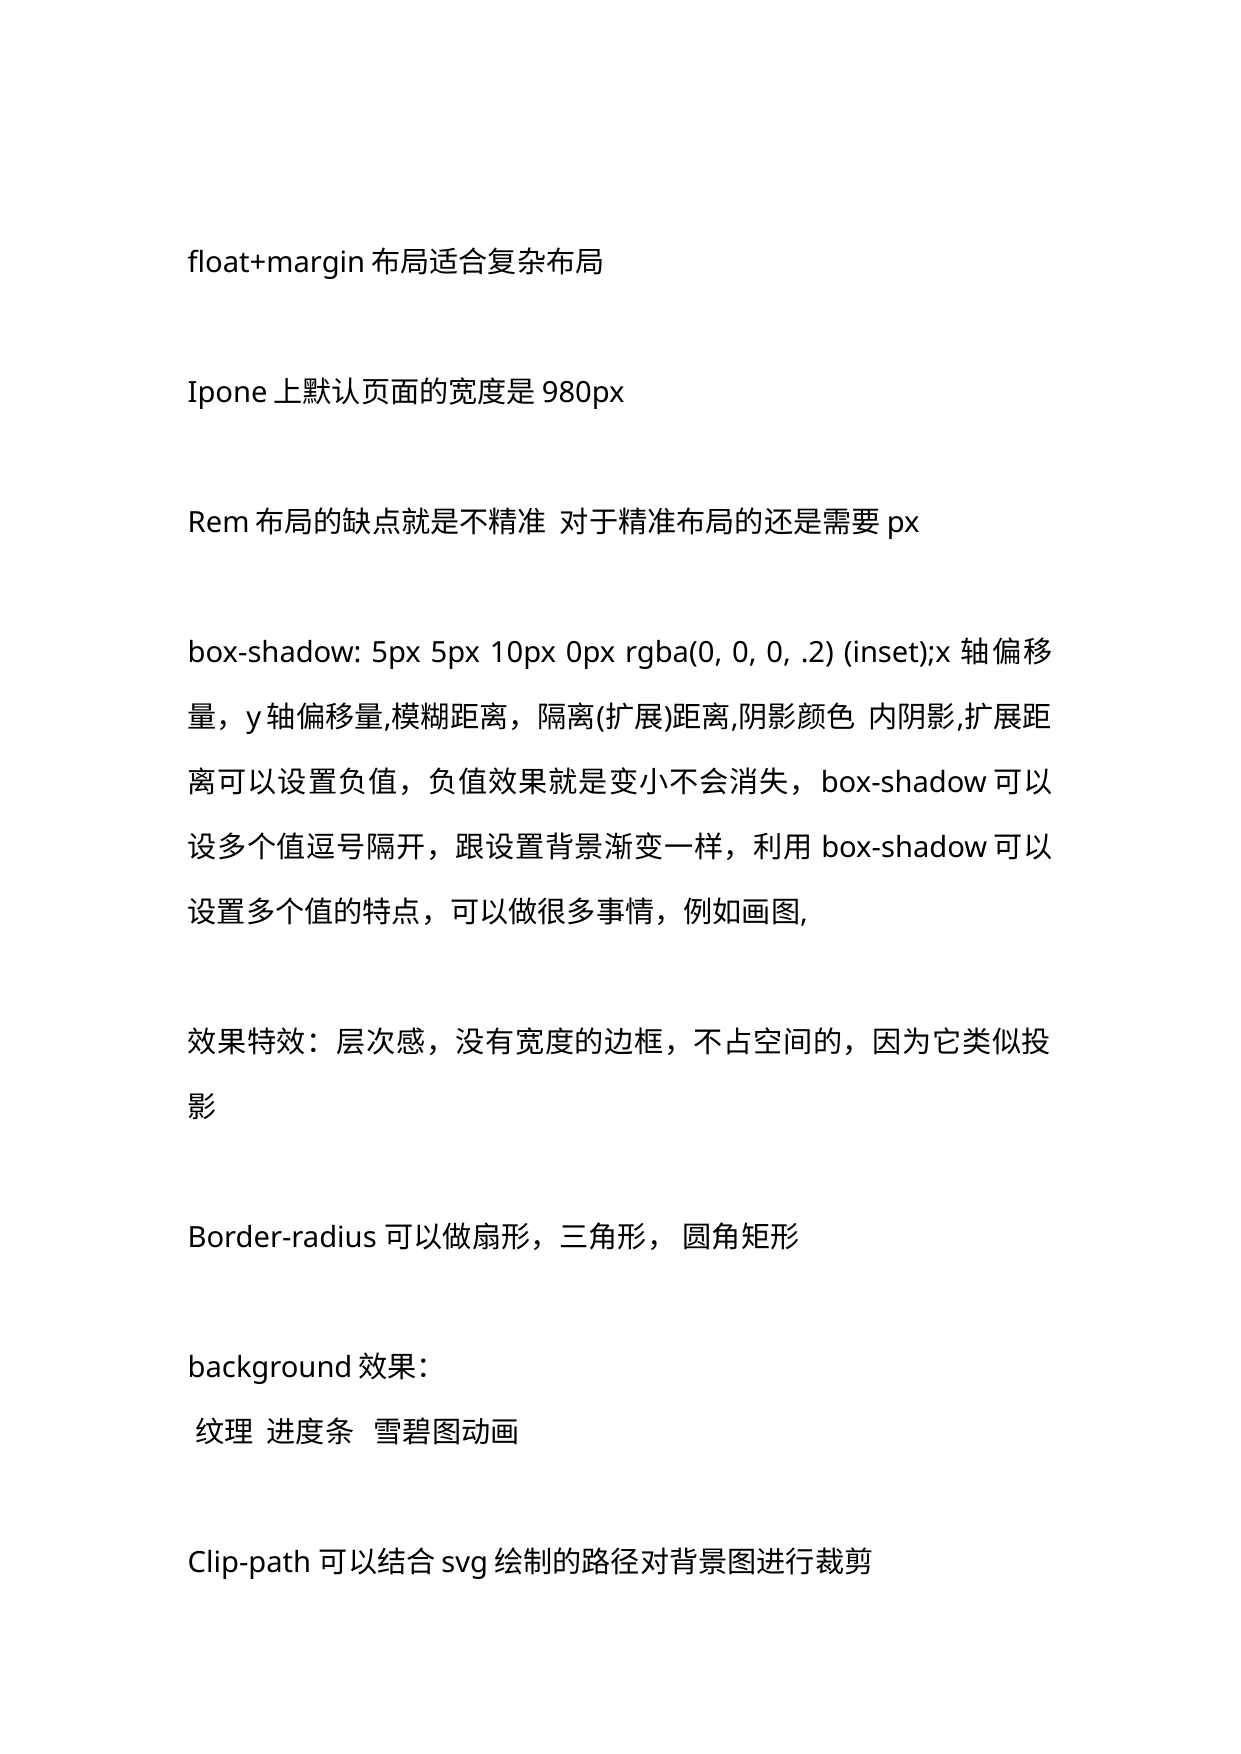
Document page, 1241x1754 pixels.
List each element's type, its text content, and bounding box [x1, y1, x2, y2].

text 效果特效：层次感，没有宽度的边框，不占空间的，因为它类似投影 [187, 1007, 1053, 1137]
text box-shadow: 5px 5px 10px 0px rgba(0, 0, 0, .2) (inset);x轴偏移量，y轴偏移量,模糊距离，隔离(扩展)距离,阴影颜色 内阴影,扩展距离可以设置负值，负值效果就是变小不会消失，box-shadow可以设多个值逗号隔开，跟设置背景渐变一样，利用box-shadow可以设置多个值的特点，可以做很多事情，例如画图, [187, 617, 1053, 942]
text float+margin布局适合复杂布局 [187, 227, 1053, 292]
text Rem布局的缺点就是不精准 对于精准布局的还是需要px [187, 487, 1053, 552]
text Clip-path 可以结合svg绘制的路径对背景图进行裁剪 [187, 1527, 1053, 1592]
text Border-radius 可以做扇形，三角形， 圆角矩形 [187, 1202, 1053, 1267]
text 纹理 进度条 雪碧图动画 [187, 1397, 1053, 1462]
text Ipone上默认页面的宽度是980px [187, 357, 1053, 422]
text background效果： [187, 1332, 1053, 1397]
